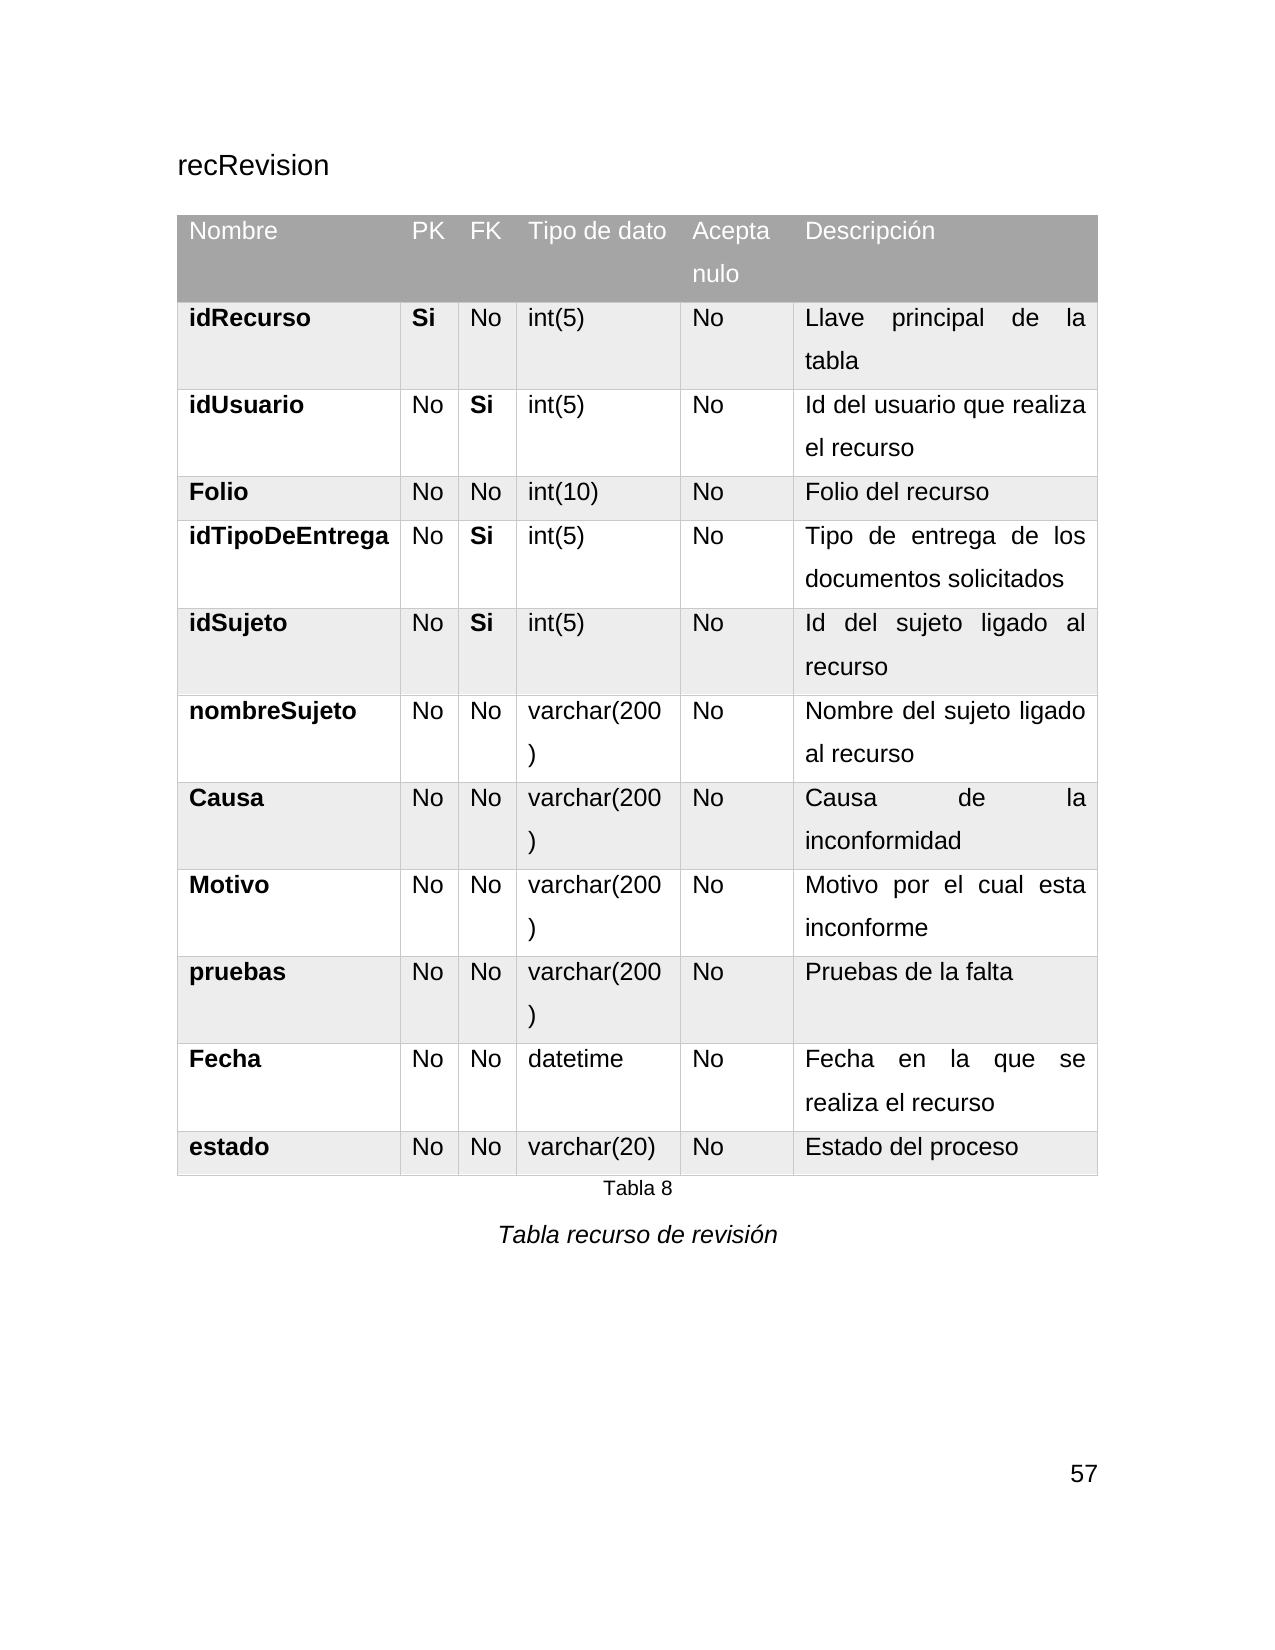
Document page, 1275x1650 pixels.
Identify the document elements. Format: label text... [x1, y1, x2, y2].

table_cell int(5) [517, 390, 680, 476]
table_cell No [459, 783, 516, 869]
table_cell No [401, 477, 458, 520]
text Tabla 8 [177, 1176, 1098, 1199]
table_cell No [459, 303, 516, 389]
table_cell No [681, 521, 793, 607]
table_cell datetime [517, 1044, 680, 1131]
table_cell varchar(200) [517, 783, 680, 869]
table_cell No [459, 1044, 516, 1131]
table_header FK [459, 216, 516, 302]
table_cell Nombre del sujeto ligado al recurso [794, 696, 1097, 782]
table_header Nombre [178, 216, 400, 302]
table_cell idSujeto [178, 609, 400, 694]
table_cell No [459, 957, 516, 1043]
table_cell idTipoDeEntrega [178, 521, 400, 607]
table_cell No [681, 1132, 793, 1174]
table_header PK [401, 216, 458, 302]
table_cell Si [459, 390, 516, 476]
table_cell Si [459, 609, 516, 694]
table_cell No [401, 390, 458, 476]
table_cell Causa de la inconformidad [794, 783, 1097, 869]
table_header Descripción [794, 216, 1097, 302]
table_cell Motivo por el cual esta inconforme [794, 870, 1097, 956]
table_cell Id del usuario que realiza el recurso [794, 390, 1097, 476]
table_cell No [681, 957, 793, 1043]
text recRevision [177, 148, 1098, 181]
table_cell int(5) [517, 521, 680, 607]
table_cell No [401, 609, 458, 694]
table_cell Llave principal de la tabla [794, 303, 1097, 389]
table_cell No [459, 477, 516, 520]
table_cell Motivo [178, 870, 400, 956]
table_header Tipo de dato [517, 216, 680, 302]
table_cell Estado del proceso [794, 1132, 1097, 1174]
table_cell Pruebas de la falta [794, 957, 1097, 1043]
table_cell No [401, 1132, 458, 1174]
table_cell Fecha en la que se realiza el recurso [794, 1044, 1097, 1131]
table_cell No [459, 870, 516, 956]
table_cell varchar(20) [517, 1132, 680, 1174]
table_cell No [681, 303, 793, 389]
table_cell No [401, 1044, 458, 1131]
table_cell idRecurso [178, 303, 400, 389]
table_cell int(5) [517, 303, 680, 389]
table_cell estado [178, 1132, 400, 1174]
table_cell Si [459, 521, 516, 607]
table_cell No [681, 609, 793, 694]
table_cell No [459, 1132, 516, 1174]
table_cell Folio [178, 477, 400, 520]
table_cell Fecha [178, 1044, 400, 1131]
table_cell Tipo de entrega de los documentos solicitados [794, 521, 1097, 607]
table_cell No [681, 870, 793, 956]
table_cell nombreSujeto [178, 696, 400, 782]
table_cell No [681, 390, 793, 476]
table_cell No [459, 696, 516, 782]
table_cell idUsuario [178, 390, 400, 476]
table_cell No [401, 521, 458, 607]
table_cell No [681, 1044, 793, 1131]
table_cell No [401, 783, 458, 869]
table_cell int(10) [517, 477, 680, 520]
table_cell No [401, 957, 458, 1043]
table_cell No [681, 477, 793, 520]
table_cell No [401, 696, 458, 782]
table_header Acepta nulo [681, 216, 793, 302]
table_cell varchar(200) [517, 696, 680, 782]
table_cell Id del sujeto ligado al recurso [794, 609, 1097, 694]
table_cell Si [401, 303, 458, 389]
table_cell varchar(200) [517, 957, 680, 1043]
table_cell No [681, 783, 793, 869]
table_cell Folio del recurso [794, 477, 1097, 520]
table_cell No [681, 696, 793, 782]
table_cell pruebas [178, 957, 400, 1043]
text Tabla recurso de revisión [177, 1220, 1098, 1249]
table_cell Causa [178, 783, 400, 869]
table_cell No [401, 870, 458, 956]
table_cell int(5) [517, 609, 680, 694]
table_cell varchar(200) [517, 870, 680, 956]
